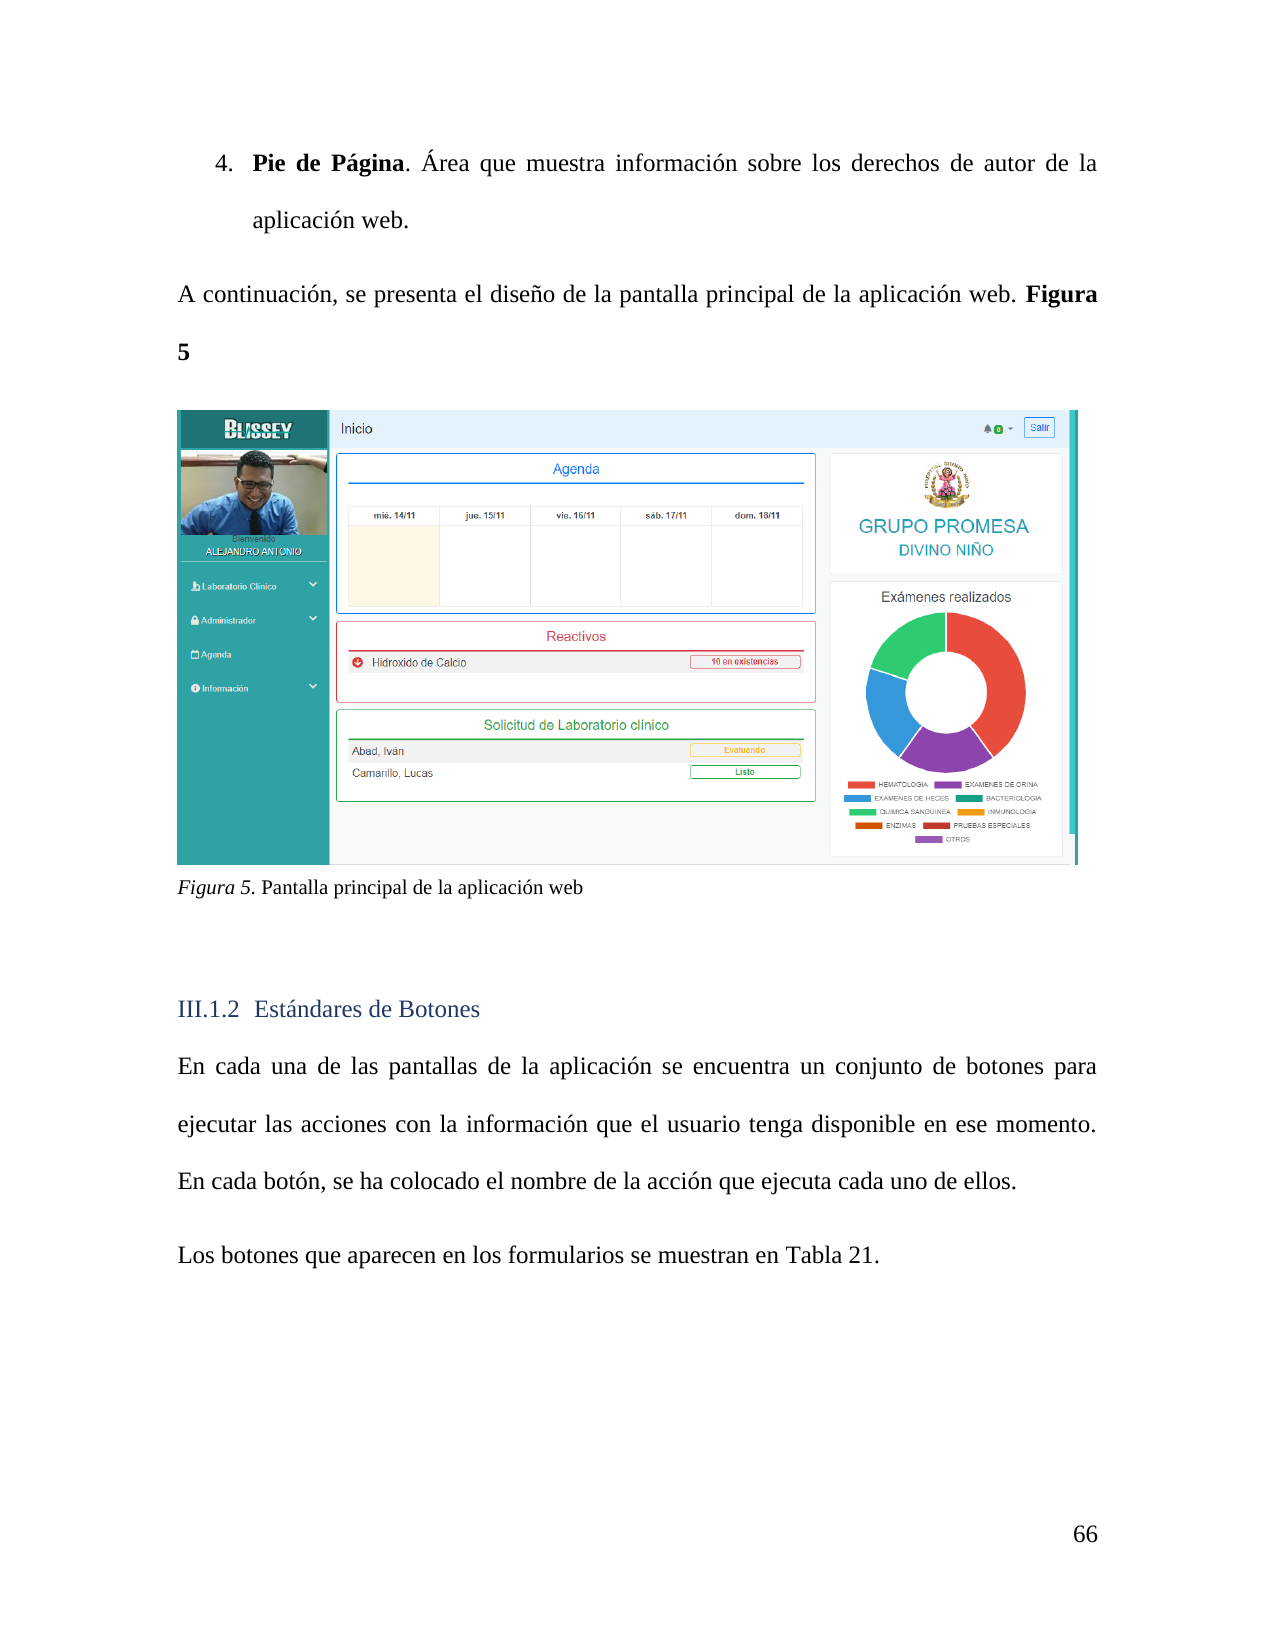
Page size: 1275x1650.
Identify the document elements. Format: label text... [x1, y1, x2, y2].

text Los botones que aparecen en los formularios se muestran en Tabla 21. [177, 1240, 1098, 1269]
text Figura 5. Pantalla principal de la aplicación web [177, 874, 1098, 899]
picture [177, 410, 1078, 865]
text A continuación, se presenta el diseño de la pantalla principal de la aplicación web. Figura 5 [177, 279, 1098, 366]
subtitle Estándares de Botones [177, 994, 1098, 1022]
list Pie de Página. Área que muestra información sobre los derechos de autor de la aplicación web. [215, 148, 1098, 234]
text En cada una de las pantallas de la aplicación se encuentra un conjunto de botones para ejecutar las acciones con la información que el usuario tenga disponible en ese momento. En cada botón, se ha colocado el nombre de la acción que ejecuta cada uno de ellos. [177, 1051, 1098, 1195]
